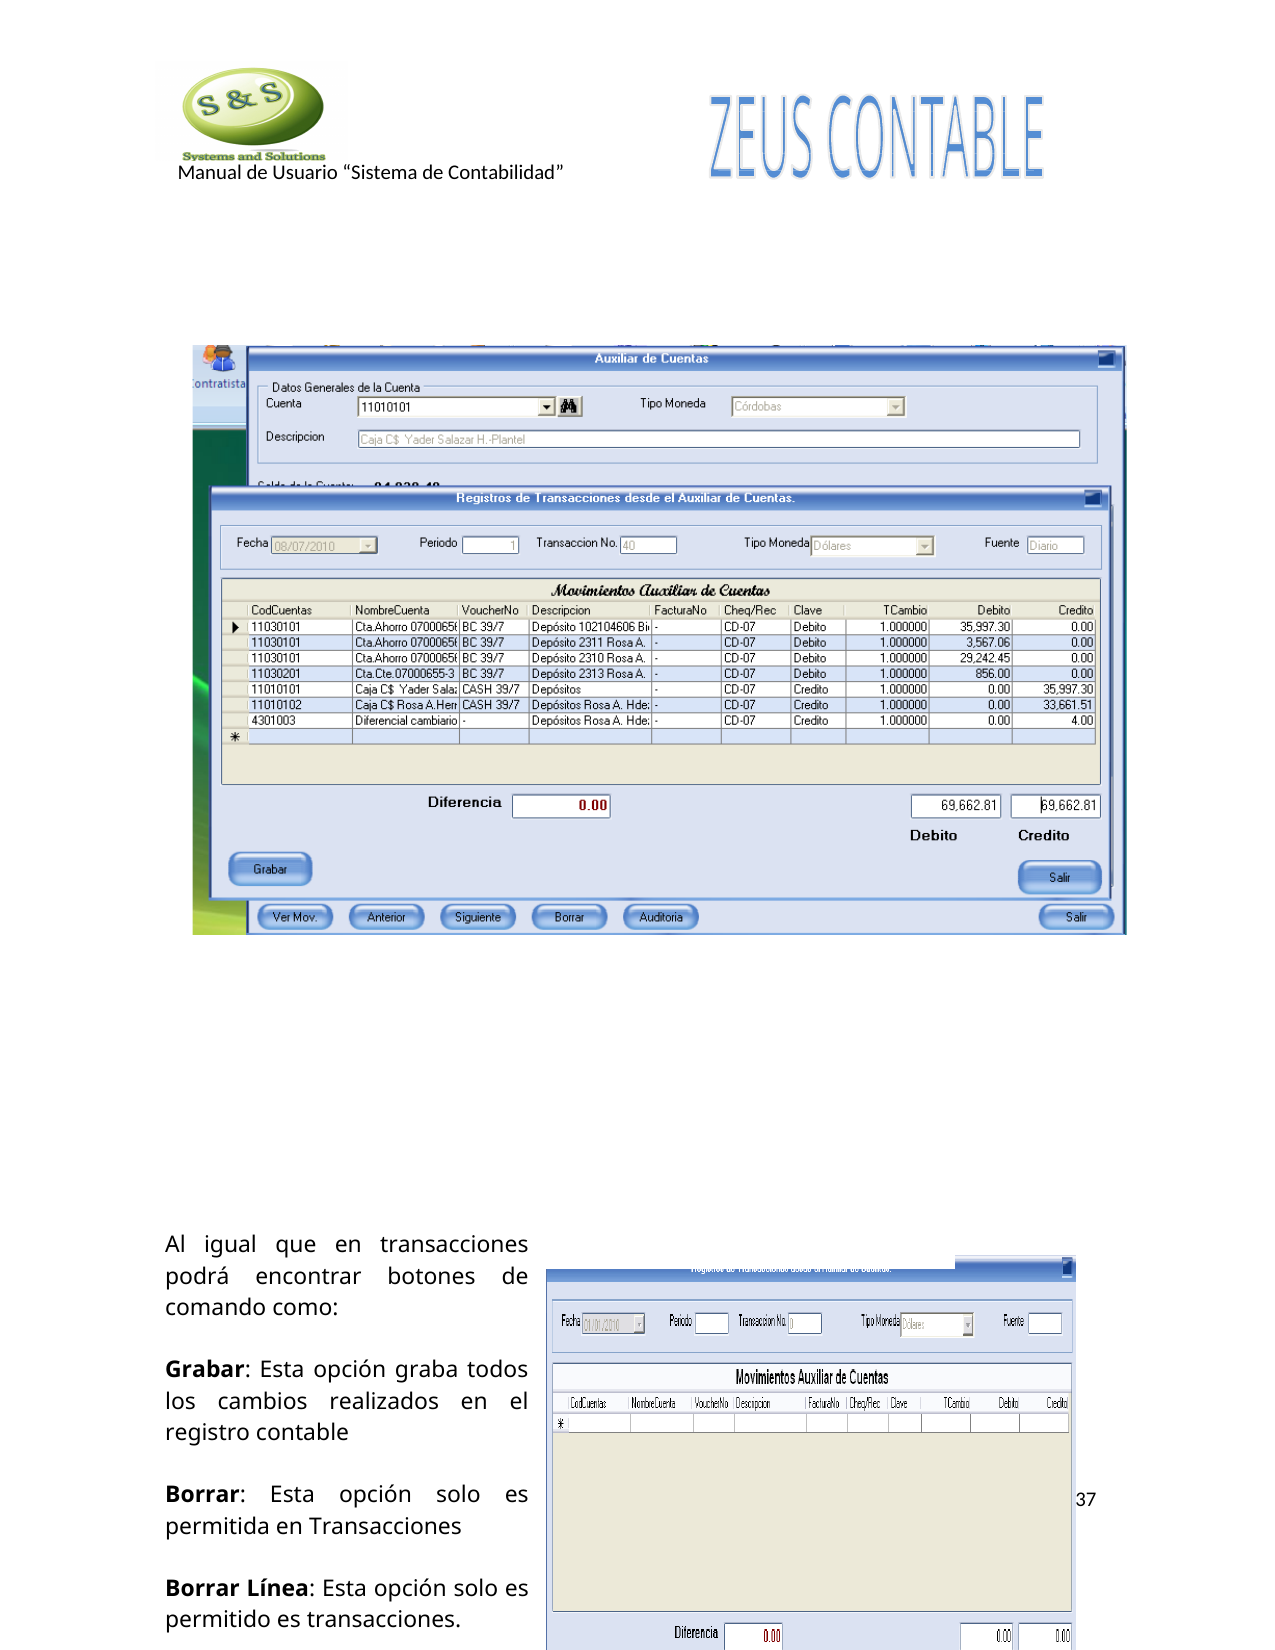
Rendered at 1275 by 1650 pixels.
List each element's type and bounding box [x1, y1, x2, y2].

picture [155, 61, 348, 161]
picture [546, 1255, 1076, 1650]
picture [192, 345, 1127, 935]
